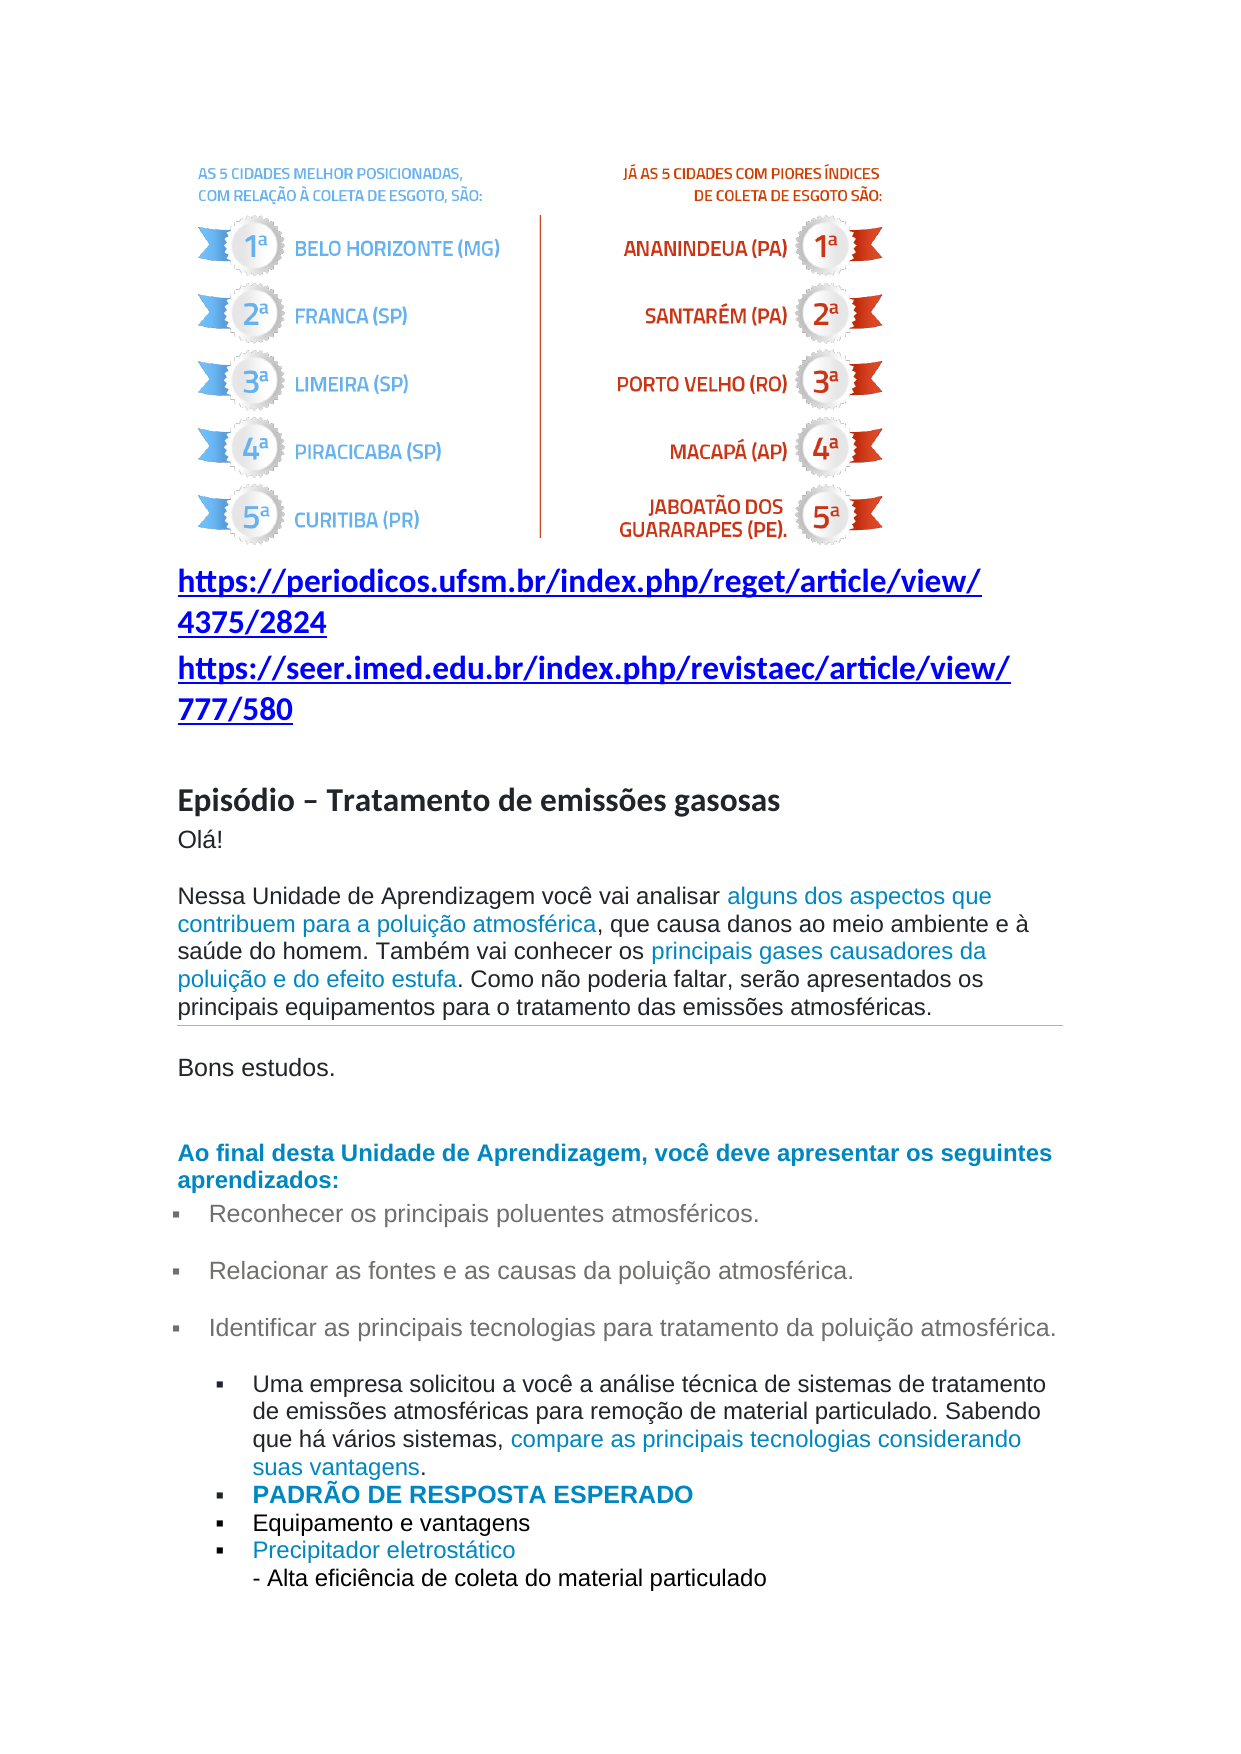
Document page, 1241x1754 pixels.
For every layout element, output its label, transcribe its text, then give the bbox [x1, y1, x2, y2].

text Ao final desta Unidade de Aprendizagem, você deve apresentar os seguintes aprendizados: [177, 1139, 1063, 1194]
text Olá! [177, 825, 1063, 882]
text https://periodicos.ufsm.br/index.php/reget/article/view/4375/2824 [177, 561, 1063, 642]
text Episódio – Tratamento de emissões gasosas [177, 779, 1063, 820]
picture [177, 147, 903, 556]
list Uma empresa solicitou a você a análise técnica de sistemas de tratamento de emissões atmosféricas para remoção de material particulado. Sabendo que há vários sistemas, compare as principais tecnologias considerando suas vantagens. [215, 1370, 1063, 1480]
list Equipamento e vantagens [215, 1509, 1063, 1536]
list Reconhecer os principais poluentes atmosféricos. [171, 1199, 1063, 1228]
list Identificar as principais tecnologias para tratamento da poluição atmosférica. [171, 1313, 1063, 1342]
text https://seer.imed.edu.br/index.php/revistaec/article/view/777/580 [177, 647, 1063, 728]
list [215, 1536, 1063, 1592]
text Nessa Unidade de Aprendizagem você vai analisar alguns dos aspectos que contribuem para a poluição atmosférica, que causa danos ao meio ambiente e à saúde do homem. Também vai conhecer os principais gases causadores da poluição e do efeito estufa. Como não poderia faltar, serão apresentados os principais equipamentos para o tratamento das emissões atmosféricas. [177, 882, 1063, 1020]
text Bons estudos. [177, 1053, 1063, 1139]
list PADRÃO DE RESPOSTA ESPERADO [215, 1480, 1063, 1509]
list Relacionar as fontes e as causas da poluição atmosférica. [171, 1256, 1063, 1285]
